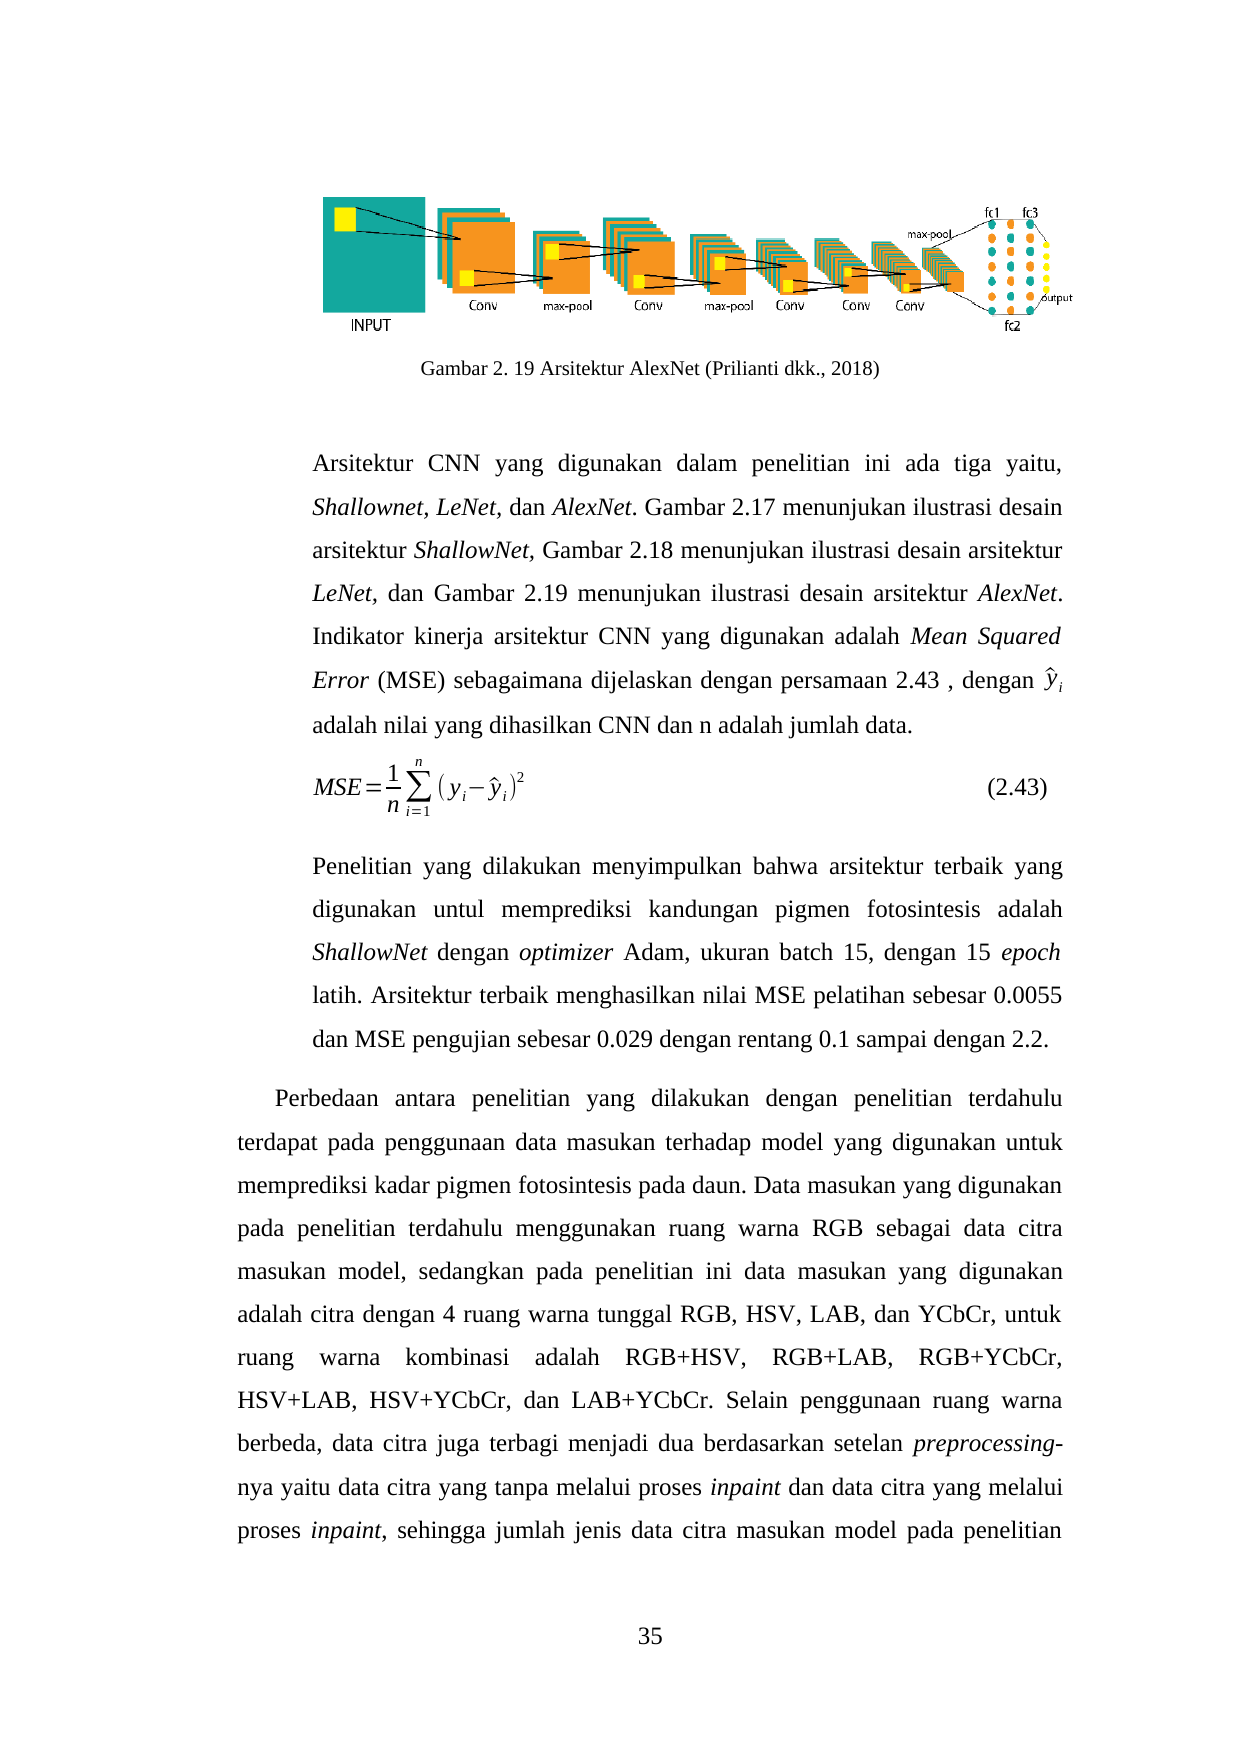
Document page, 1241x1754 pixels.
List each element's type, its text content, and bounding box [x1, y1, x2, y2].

text Penelitian yang dilakukan menyimpulkan bahwa arsitektur terbaik yang digunakan untul memprediksi kandungan pigmen fotosintesis adalah ShallowNet dengan optimizer Adam, ukuran batch 15, dengan 15 epoch latih. Arsitektur terbaik menghasilkan nilai MSE pelatihan sebesar 0.0055 dan MSE pengujian sebesar 0.029 dengan rentang 0.1 sampai dengan 2.2. [312, 851, 1063, 1052]
picture [312, 177, 1075, 342]
text (2.43) [312, 753, 1063, 820]
text Arsitektur CNN yang digunakan dalam penelitian ini ada tiga yaitu, Shallownet, LeNet, dan AlexNet. Gambar 2.17 menunjukan ilustrasi desain arsitektur ShallowNet, Gambar 2.18 menunjukan ilustrasi desain arsitektur LeNet, dan Gambar 2.19 menunjukan ilustrasi desain arsitektur AlexNet. Indikator kinerja arsitektur CNN yang digunakan adalah Mean Squared Error (MSE) sebagaimana dijelaskan dengan persamaan 2.43 , dengan adalah nilai yang dihasilkan CNN dan n adalah jumlah data. [312, 448, 1063, 738]
text Gambar 2. 19 Arsitektur AlexNet (Prilianti dkk., 2018) [237, 356, 1063, 380]
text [237, 1083, 1063, 1543]
